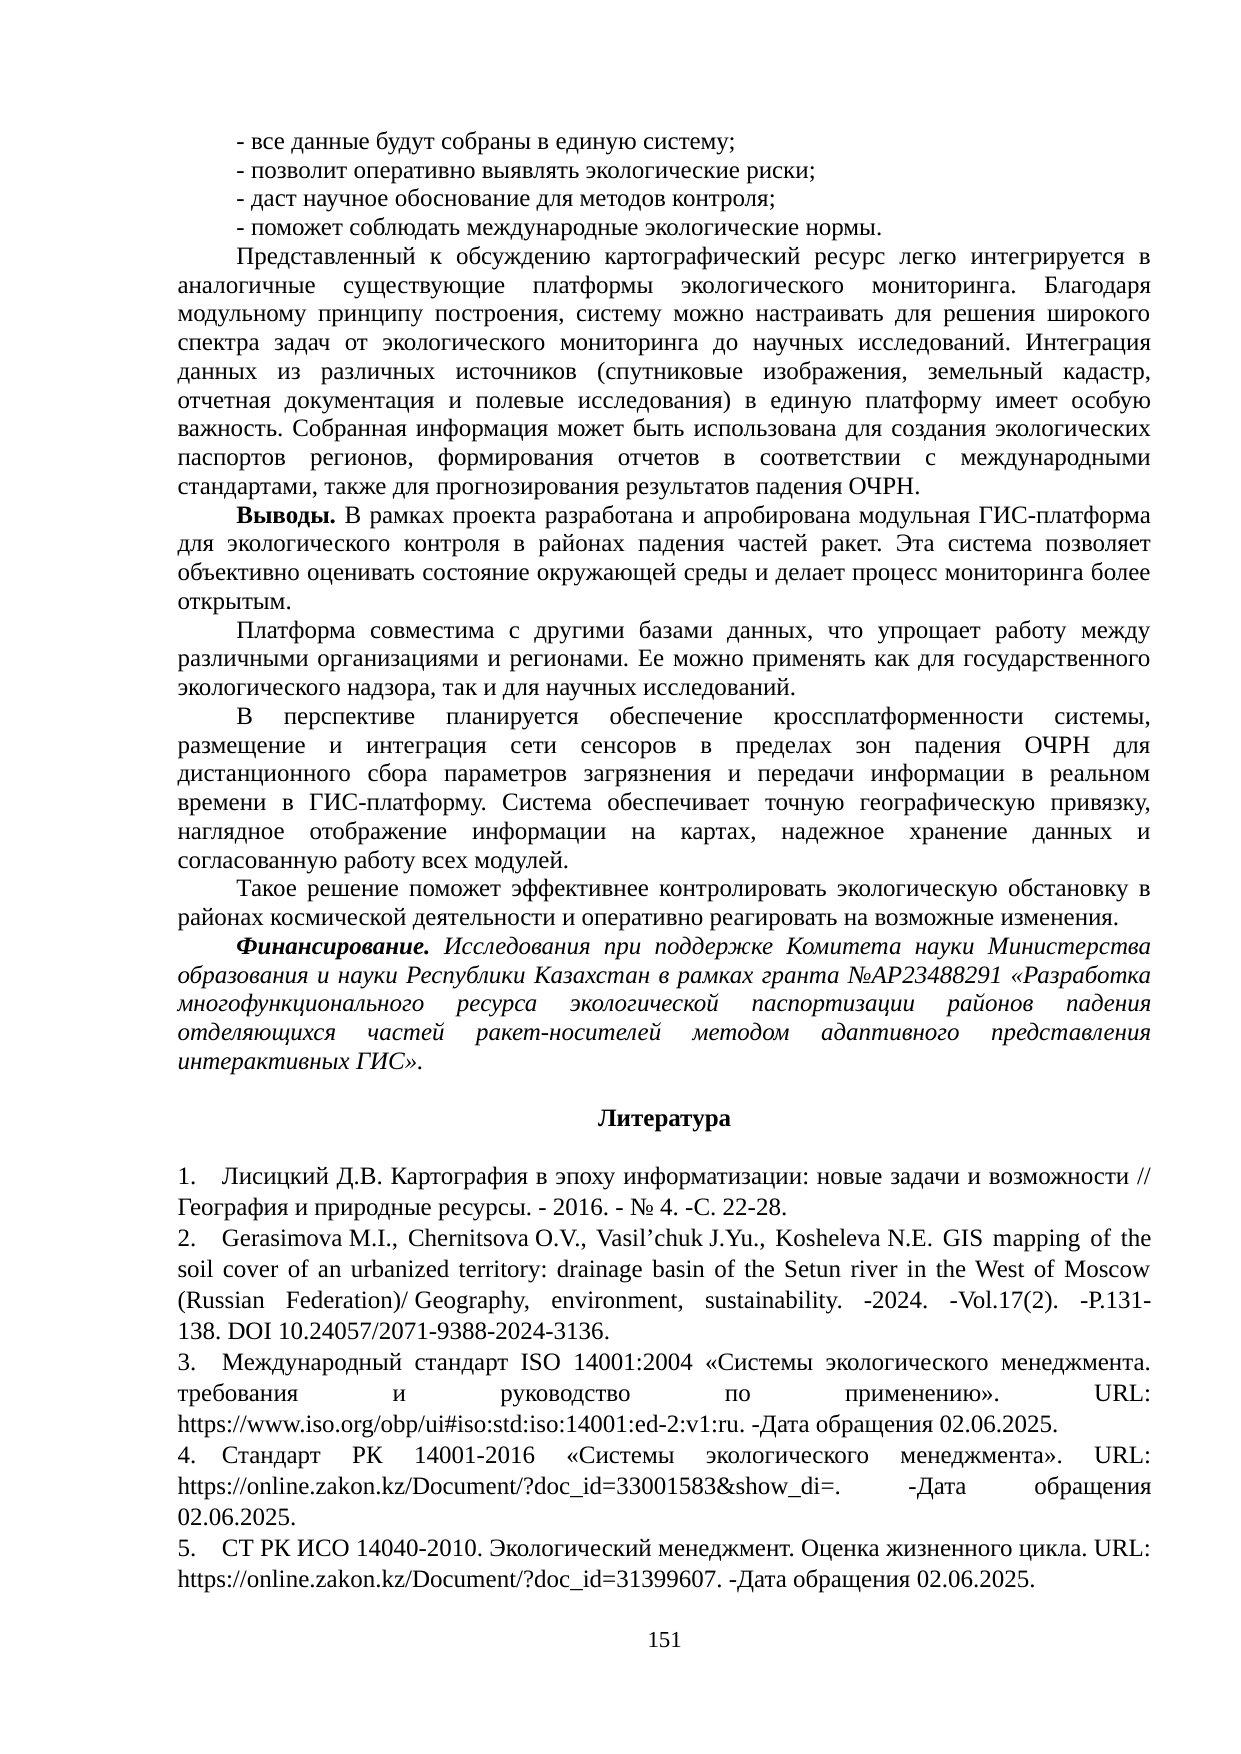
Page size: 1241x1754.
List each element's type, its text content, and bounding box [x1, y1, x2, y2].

text - даст научное обоснование для методов контроля; [236, 183, 1152, 212]
text - позволит оперативно выявлять экологические риски; [236, 155, 1152, 183]
text Представленный к обсуждению картографический ресурс легко интегрируется в аналогичные существующие платформы экологического мониторинга. Благодаря модульному принципу построения, систему можно настраивать для решения широкого спектра задач от экологического мониторинга до научных исследований. Интеграция данных из различных источников (спутниковые изображения, земельный кадастр, отчетная документация и полевые исследования) в единую платформу имеет особую важность. Собранная информация может быть использована для создания экологических паспортов регионов, формирования отчетов в соответствии с международными стандартами, также для прогнозирования результатов падения ОЧРН. [177, 241, 1152, 500]
list Международный стандарт ISO 14001:2004 «Системы экологического менеджмента. требования и руководство по применению». URL: https://www.iso.org/obp/ui#iso:std:iso:14001:ed-2:v1:ru. -Дата обращения 02.06.2025. [177, 1347, 1152, 1438]
list Gerasimova M.I., Chernitsova O.V., Vasil’chuk J.Yu., Kosheleva N.E. GIS mapping of the soil cover of an urbanized territory: drainage basin of the Setun river in the West of Moscow (Russian Federation)/ Geography, environment, sustainability. -2024. -Vol.17(2). -P.131-138. DOI 10.24057/2071-9388-2024-3136. [177, 1223, 1152, 1345]
list Лисицкий Д.В. Картография в эпоху информатизации: новые задачи и возможности // География и природные ресурсы. - 2016. - № 4. -С. 22-28. [177, 1161, 1152, 1221]
text Финансирование. Исследования при поддержке Комитета науки Министерства образования и науки Республики Казахстан в рамках гранта №АР23488291 «Разработка многофункционального ресурса экологической паспортизации районов падения отделяющихся частей ракет-носителей методом адаптивного представления интерактивных ГИС». [177, 931, 1152, 1075]
text - все данные будут собраны в единую систему; [236, 126, 1152, 155]
list СТ РК ИСО 14040-2010. Экологический менеджмент. Оценка жизненного цикла. URL: https://online.zakon.kz/Document/?doc_id=31399607. -Дата обращения 02.06.2025. [177, 1533, 1152, 1593]
text Литература [177, 1103, 1152, 1132]
text Выводы. В рамках проекта разработана и апробирована модульная ГИС-платформа для экологического контроля в районах падения частей ракет. Эта система позволяет объективно оценивать состояние окружающей среды и делает процесс мониторинга более открытым. [177, 500, 1152, 615]
list Стандарт РК 14001-2016 «Системы экологического менеджмента». URL: https://online.zakon.kz/Document/?doc_id=33001583&show_di=. -Дата обращения 02.06.2025. [177, 1440, 1152, 1531]
text В перспективе планируется обеспечение кроссплатформенности системы, размещение и интеграция сети сенсоров в пределах зон падения ОЧРН для дистанционного сбора параметров загрязнения и передачи информации в реальном времени в ГИС-платформу. Система обеспечивает точную географическую привязку, наглядное отображение информации на картах, надежное хранение данных и согласованную работу всех модулей. [177, 701, 1152, 873]
text Такое решение поможет эффективнее контролировать экологическую обстановку в районах космической деятельности и оперативно реагировать на возможные изменения. [177, 873, 1152, 931]
text - поможет соблюдать международные экологические нормы. [236, 212, 1152, 241]
text Платформа совместима с другими базами данных, что упрощает работу между различными организациями и регионами. Ее можно применять как для государственного экологического надзора, так и для научных исследований. [177, 615, 1152, 701]
